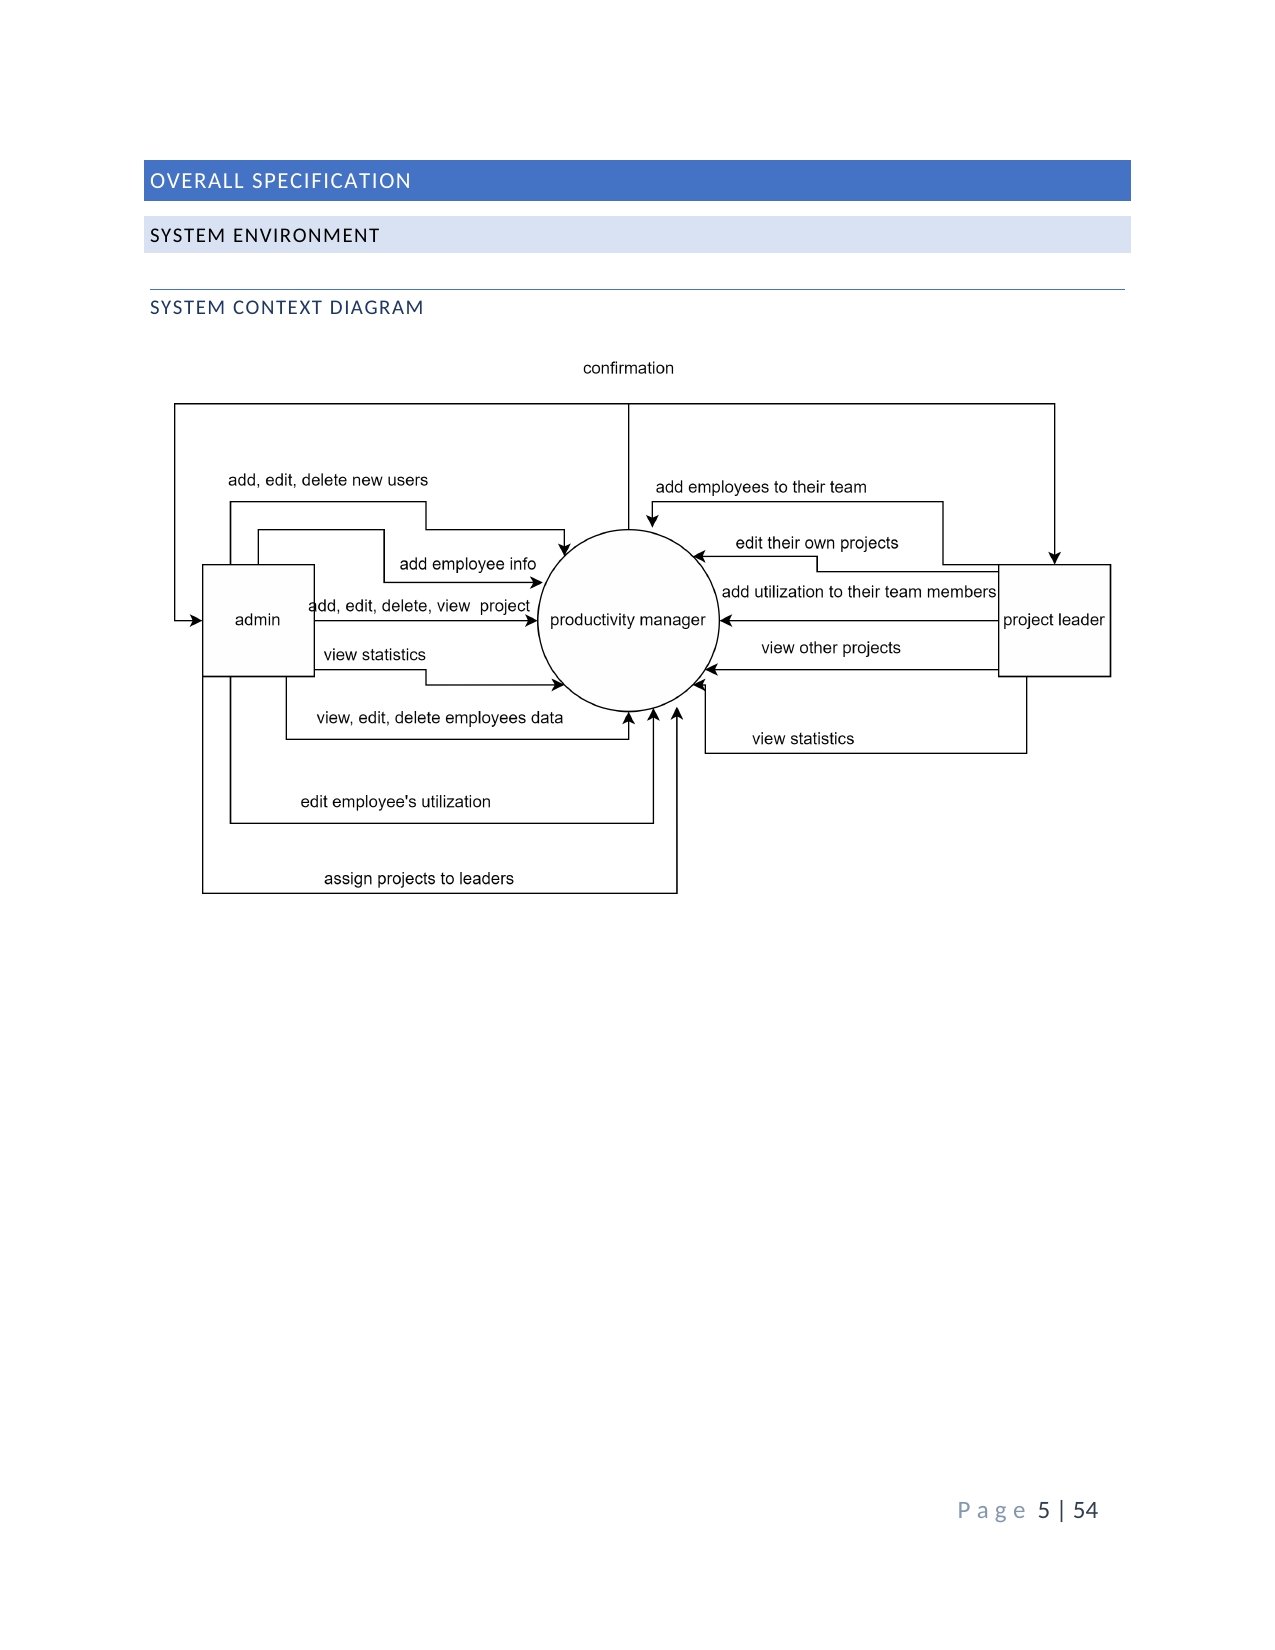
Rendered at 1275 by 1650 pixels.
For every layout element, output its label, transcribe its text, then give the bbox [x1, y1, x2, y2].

picture [150, 333, 1125, 919]
subtitle System Environment [150, 222, 1125, 247]
subtitle System Context Diagram [150, 290, 1125, 319]
subtitle Overall Specification [150, 167, 1125, 195]
